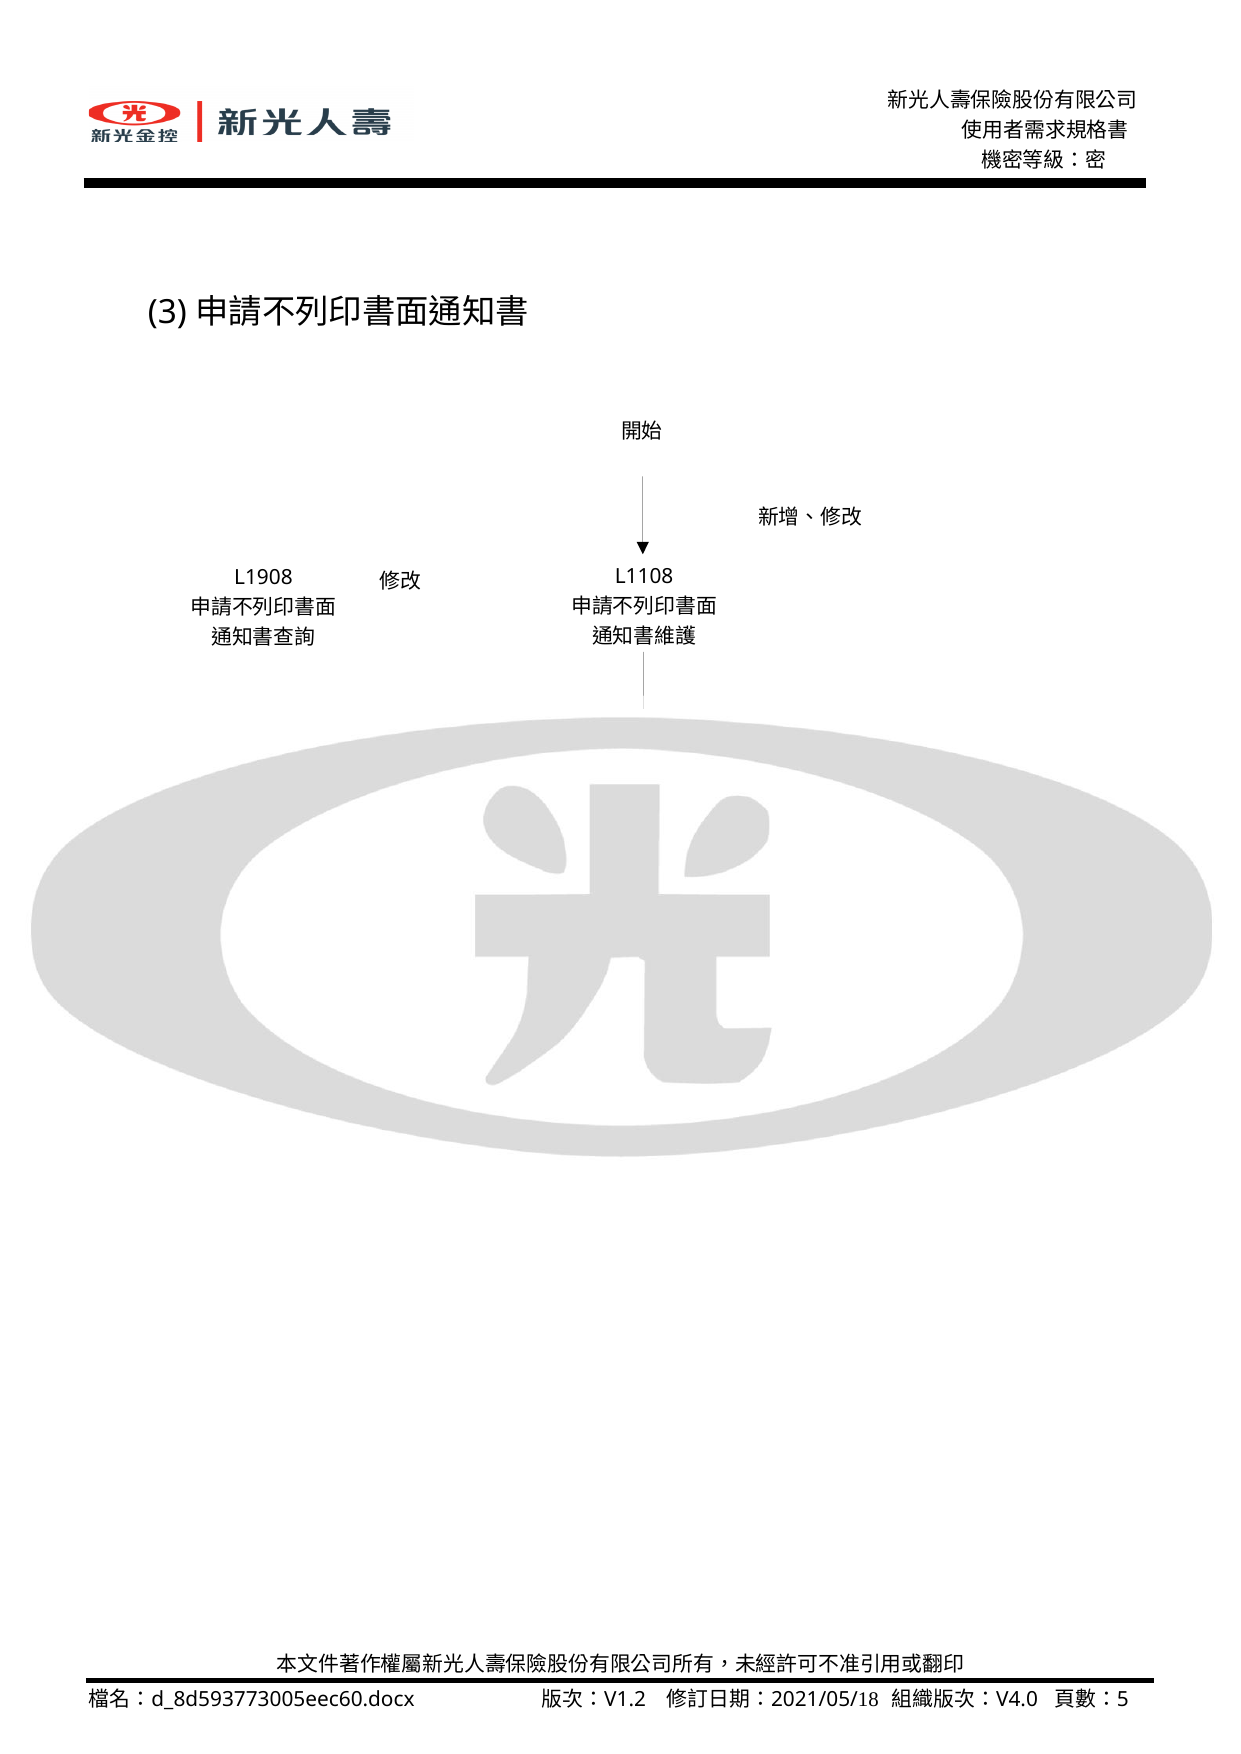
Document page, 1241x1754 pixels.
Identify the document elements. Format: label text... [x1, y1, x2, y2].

subtitle 申請不列印書面通知書 [148, 285, 1152, 334]
picture [88, 86, 414, 142]
picture [25, 709, 1215, 1163]
